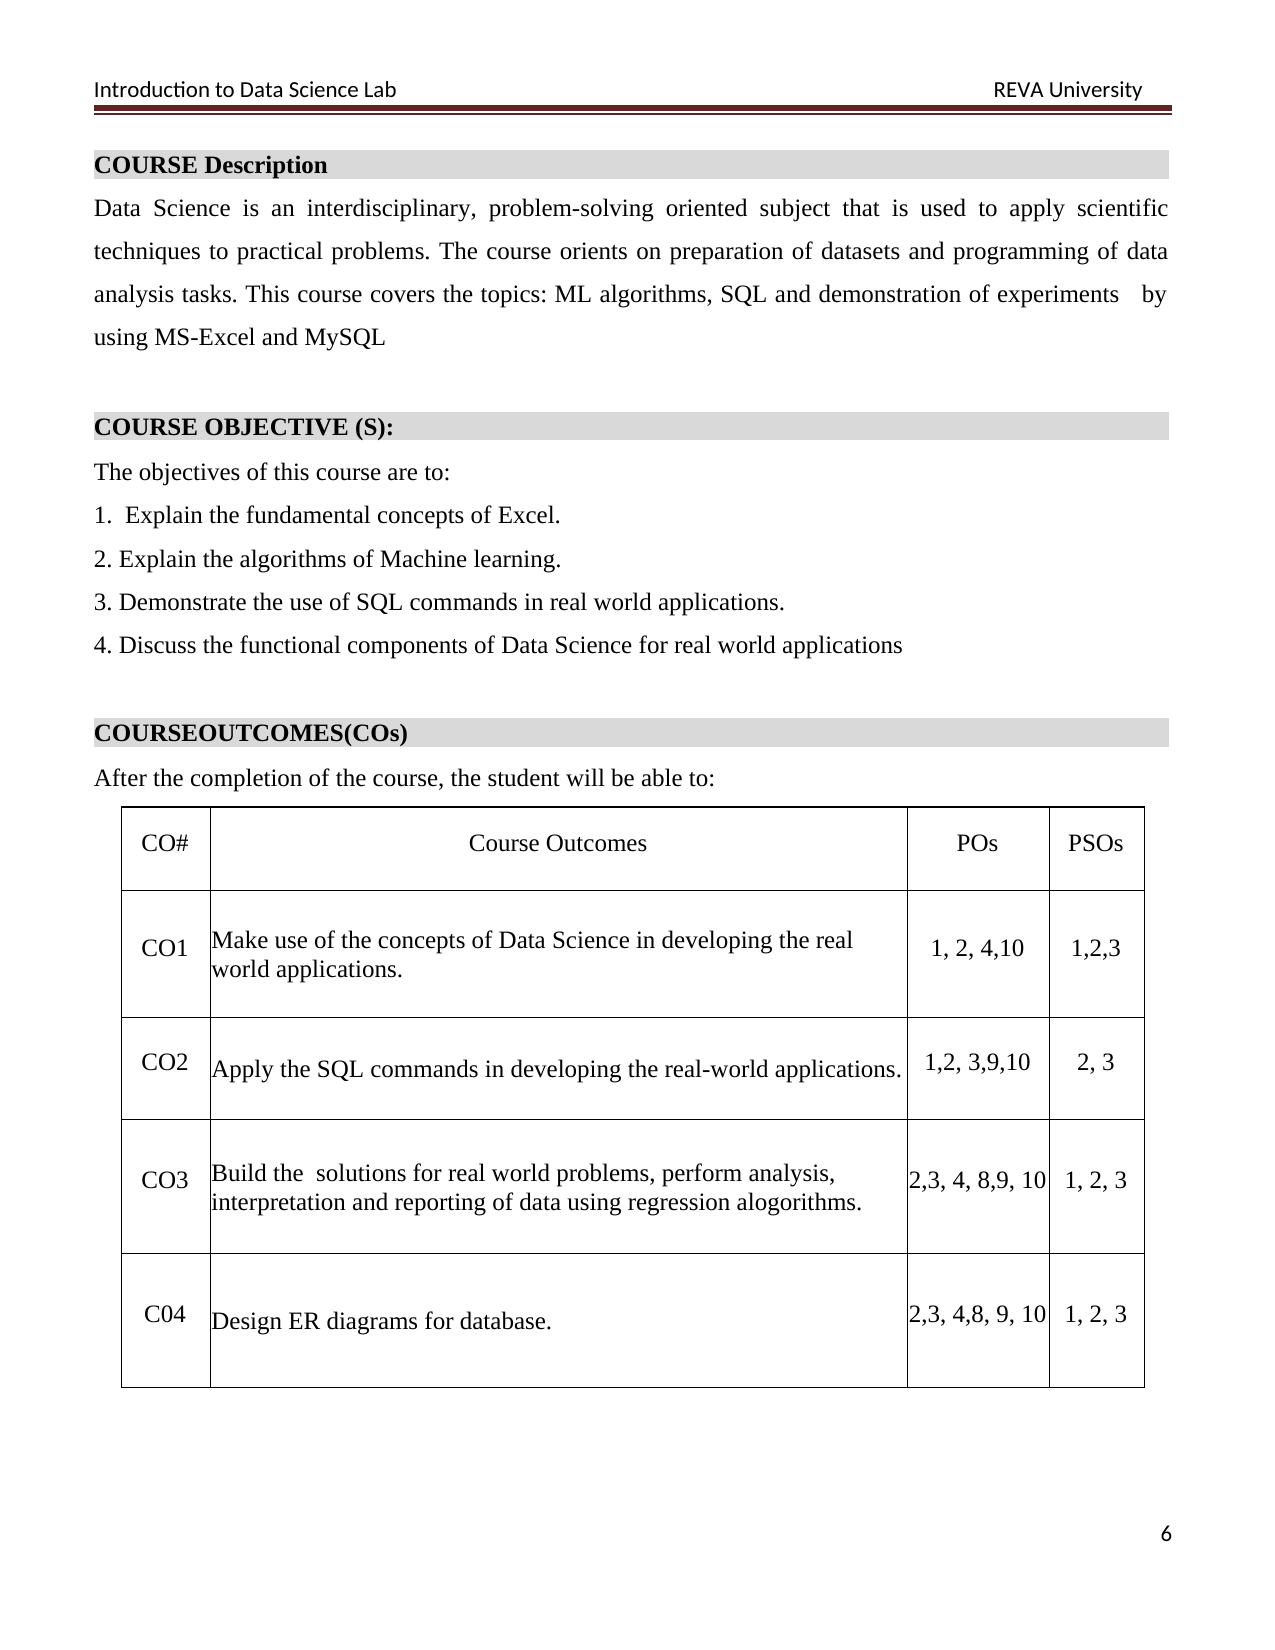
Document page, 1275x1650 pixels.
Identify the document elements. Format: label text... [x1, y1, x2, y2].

text COURSEOUTCOMES(COs) [94, 718, 1169, 747]
text After the completion of the course, the student will be able to: [94, 762, 1169, 791]
table_cell 1,2, 3,9,10 [908, 1018, 1049, 1119]
text COURSE Description [94, 150, 1169, 179]
table_cell 2,3, 4,8, 9, 10 [908, 1254, 1049, 1387]
table_cell CO1 [122, 891, 210, 1017]
table_cell CO2 [122, 1018, 210, 1119]
table_cell 1, 2, 4,10 [908, 891, 1049, 1017]
text Data Science is an interdisciplinary, problem-solving oriented subject that is used to apply scientific techniques to practical problems. The course orients on preparation of datasets and programming of data analysis tasks. This course covers the topics: ML algorithms, SQL and demonstration of experiments by using MS-Excel and MySQL [94, 193, 1169, 351]
table_cell Design ER diagrams for database. [211, 1254, 907, 1387]
text COURSE OBJECTIVE (S): [94, 412, 1169, 440]
table_cell 2,3, 4, 8,9, 10 [908, 1120, 1049, 1253]
text The objectives of this course are to: [94, 457, 1169, 486]
table_cell Apply the SQL commands in developing the real-world applications. [211, 1018, 907, 1119]
table_header CO# [122, 808, 210, 890]
table_cell C04 [122, 1254, 210, 1387]
table_cell Make use of the concepts of Data Science in developing the real world applications. [211, 891, 907, 1017]
table_cell 1, 2, 3 [1050, 1254, 1144, 1387]
table_cell 1,2,3 [1050, 891, 1144, 1017]
text 2. Explain the algorithms of Machine learning. [94, 544, 1169, 572]
table_cell 2, 3 [1050, 1018, 1144, 1119]
table_header Course Outcomes [211, 808, 907, 890]
text 1. Explain the fundamental concepts of Excel. [94, 501, 1169, 529]
text 3. Demonstrate the use of SQL commands in real world applications. [94, 587, 1169, 616]
table_cell CO3 [122, 1120, 210, 1253]
text 4. Discuss the functional components of Data Science for real world applications [94, 630, 1169, 659]
table_header PSOs [1050, 808, 1144, 890]
table_header POs [908, 808, 1049, 890]
table_cell Build the solutions for real world problems, perform analysis, interpretation and reporting of data using regression alogorithms. [211, 1120, 907, 1253]
table_cell 1, 2, 3 [1050, 1120, 1144, 1253]
